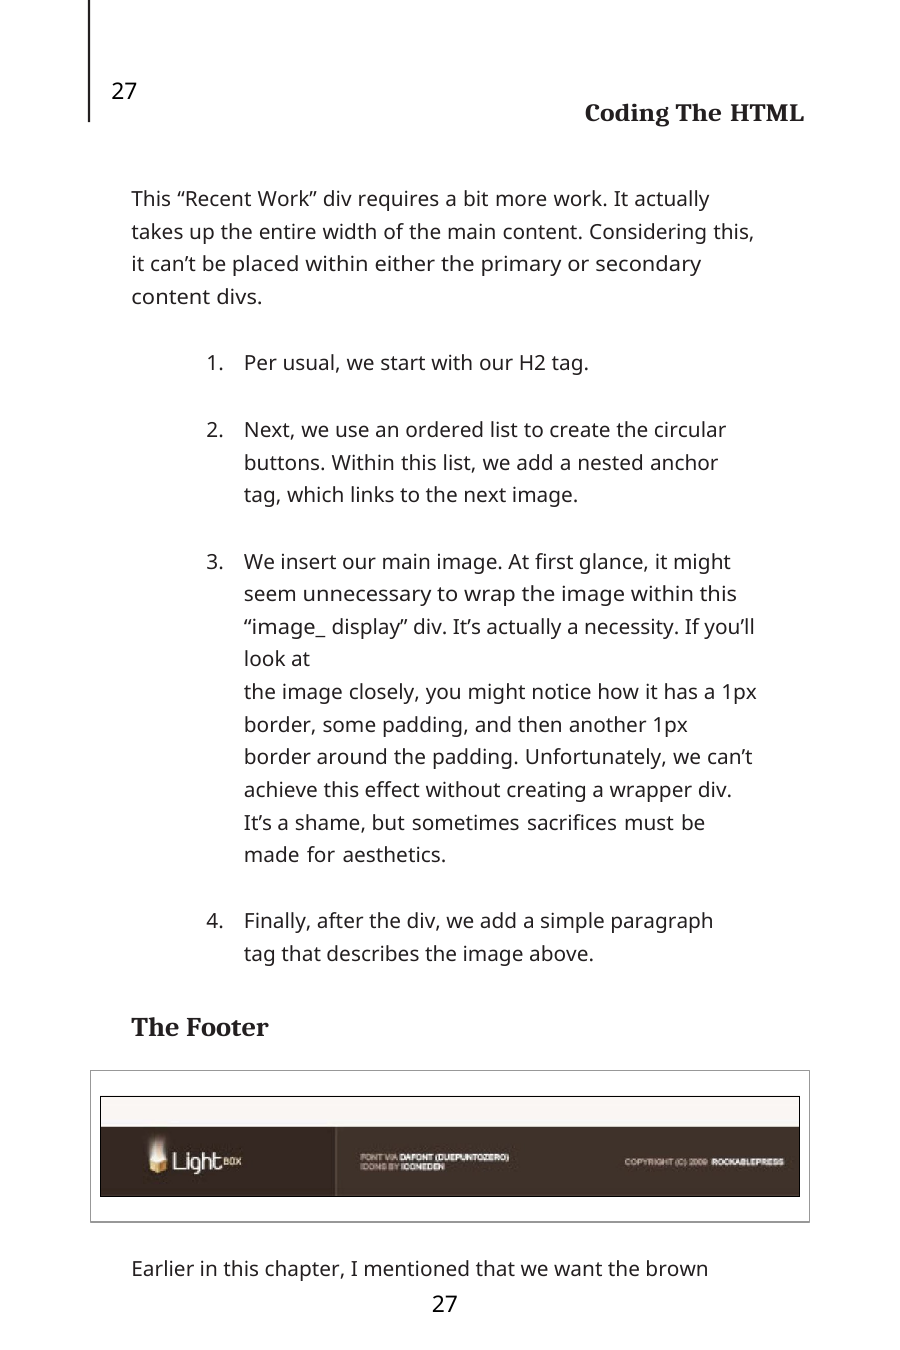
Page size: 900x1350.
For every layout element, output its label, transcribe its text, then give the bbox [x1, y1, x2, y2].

text the image closely, you might notice how it has a 1px border, some padding, and then another 1px border around the padding. Unfortunately, we can’t achieve this effect without creating a wrapper div. It’s a shame, but sometimes sacrifices must be made for aesthetics. [244, 677, 758, 869]
list Per usual, we start with our H2 tag. [206, 348, 889, 377]
subtitle The Footer [131, 1012, 889, 1043]
list Next, we use an ordered list to create the circular buttons. Within this list, we add a nested anchor tag, which links to the next image. [206, 415, 739, 509]
picture [101, 1097, 799, 1196]
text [131, 1254, 768, 1283]
text This “Recent Work” div requires a bit more work. It actually takes up the entire width of the main content. Considering this, it can’t be placed within either the primary or secondary content divs. [131, 184, 765, 311]
list Finally, after the div, we add a simple paragraph tag that describes the image above. [206, 906, 728, 967]
list We insert our main image. At first glance, it might seem unnecessary to wrap the image within this “image_ display” div. It’s actually a necessity. If you’ll look at [206, 547, 763, 673]
